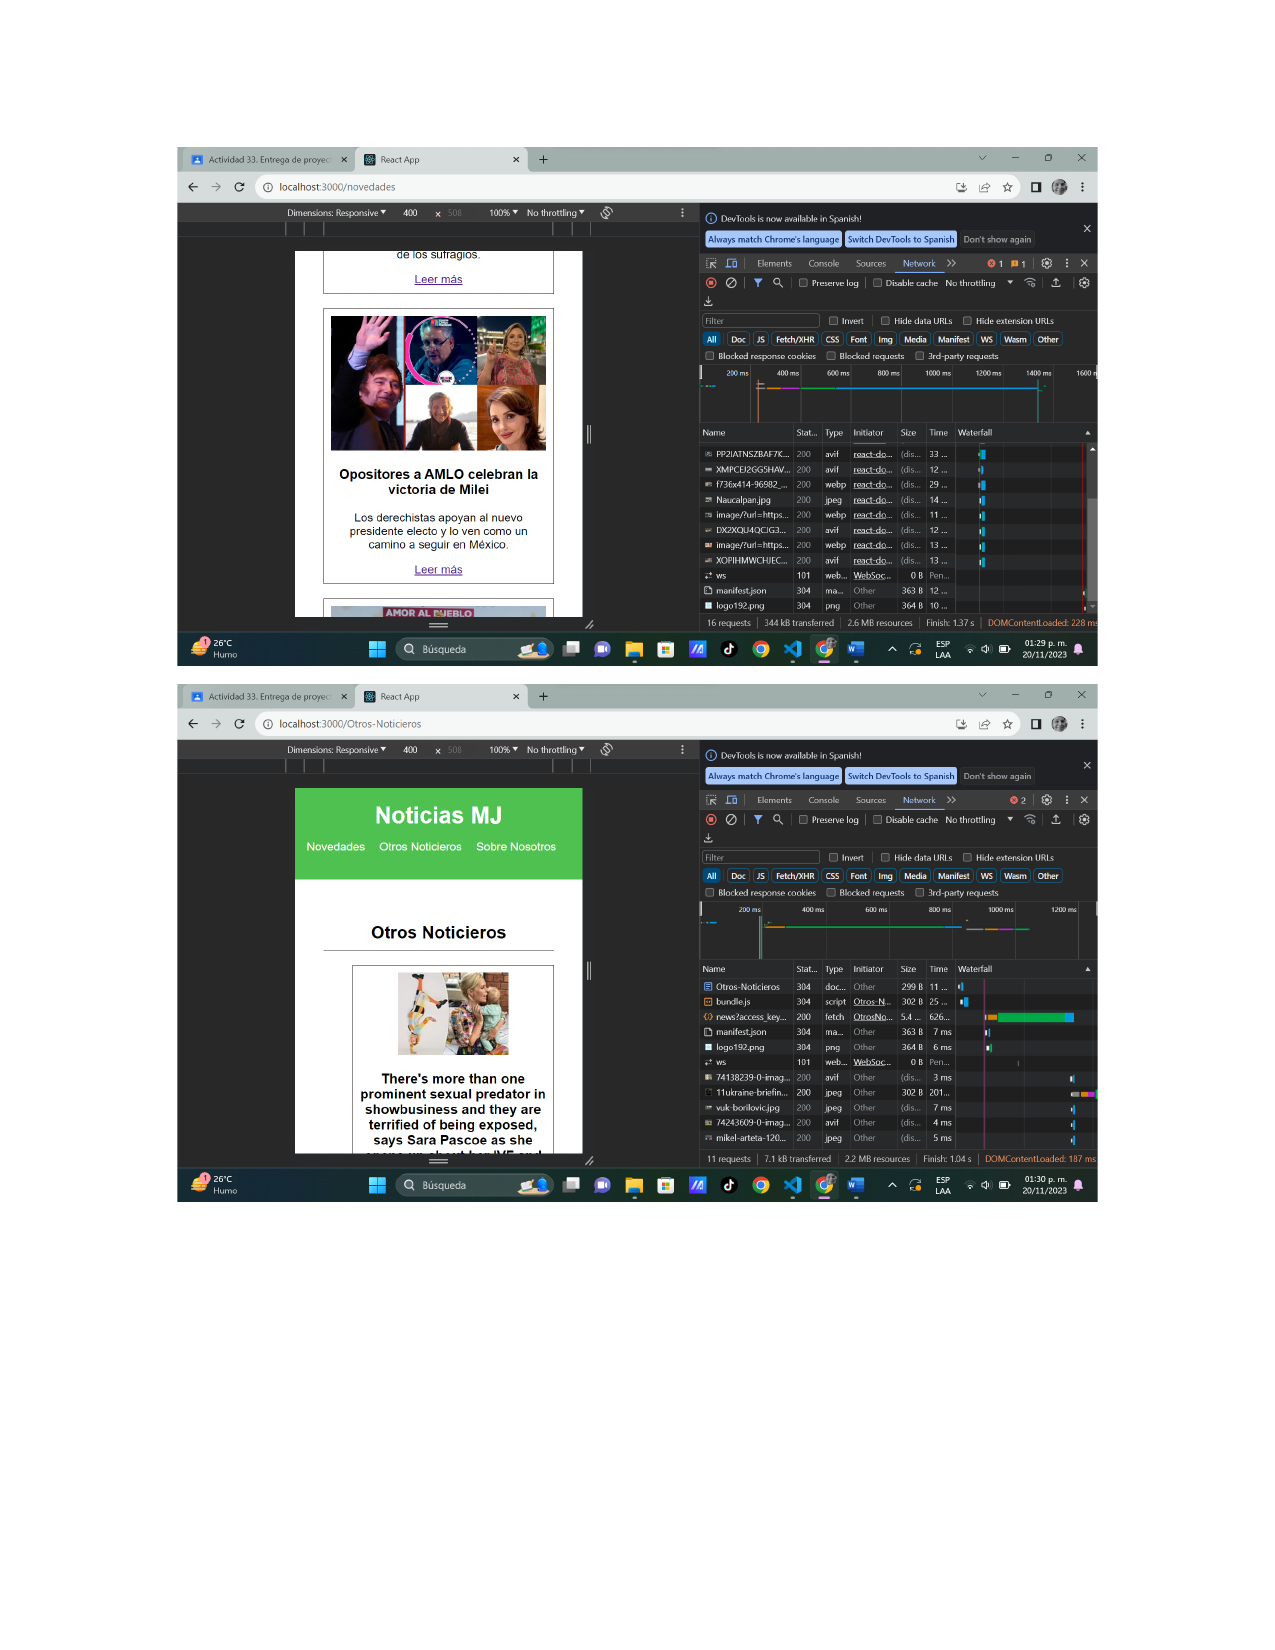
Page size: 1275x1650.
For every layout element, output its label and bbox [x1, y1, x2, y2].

picture [177, 147, 1098, 666]
picture [177, 684, 1098, 1202]
